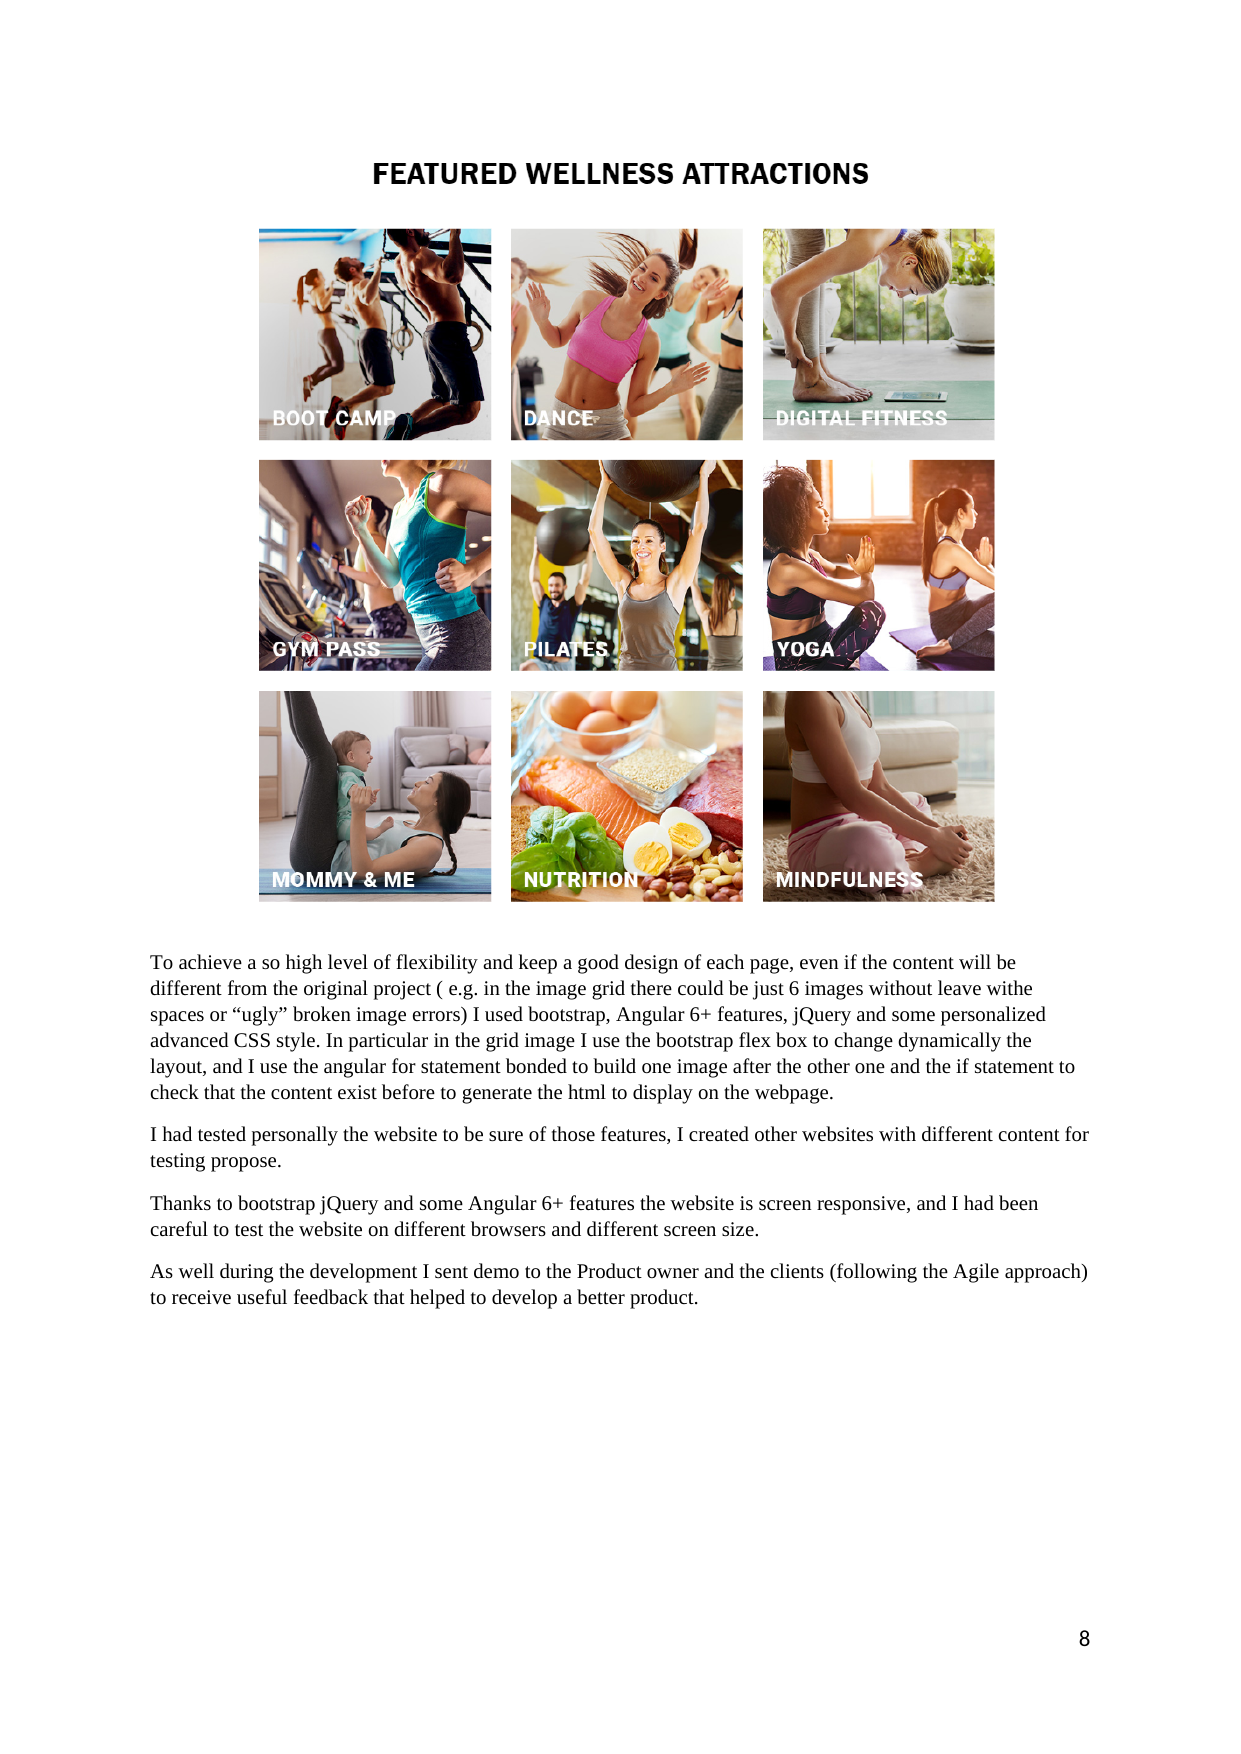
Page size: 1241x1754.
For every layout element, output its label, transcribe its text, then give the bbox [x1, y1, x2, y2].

text Thanks to bootstrap jQuery and some Angular 6+ features the website is screen responsive, and I had been careful to test the website on different browsers and different screen size. [150, 1191, 1090, 1241]
picture [150, 150, 1091, 932]
text As well during the development I sent demo to the Product owner and the clients (following the Agile approach) to receive useful feedback that helped to develop a better product. [150, 1259, 1090, 1309]
text I had tested personally the website to be sure of those features, I created other websites with different content for testing propose. [150, 1122, 1090, 1172]
text To achieve a so high level of flexibility and keep a good design of each page, even if the content will be different from the original project ( e.g. in the image grid there could be just 6 images without leave withe spaces or “ugly” broken image errors) I used bootstrap, Angular 6+ features, jQuery and some personalized advanced CSS style. In particular in the grid image I use the bootstrap flex box to change dynamically the layout, and I use the angular for statement bonded to build one image after the other one and the if statement to check that the content exist before to generate the html to display on the webpage. [150, 950, 1090, 1104]
